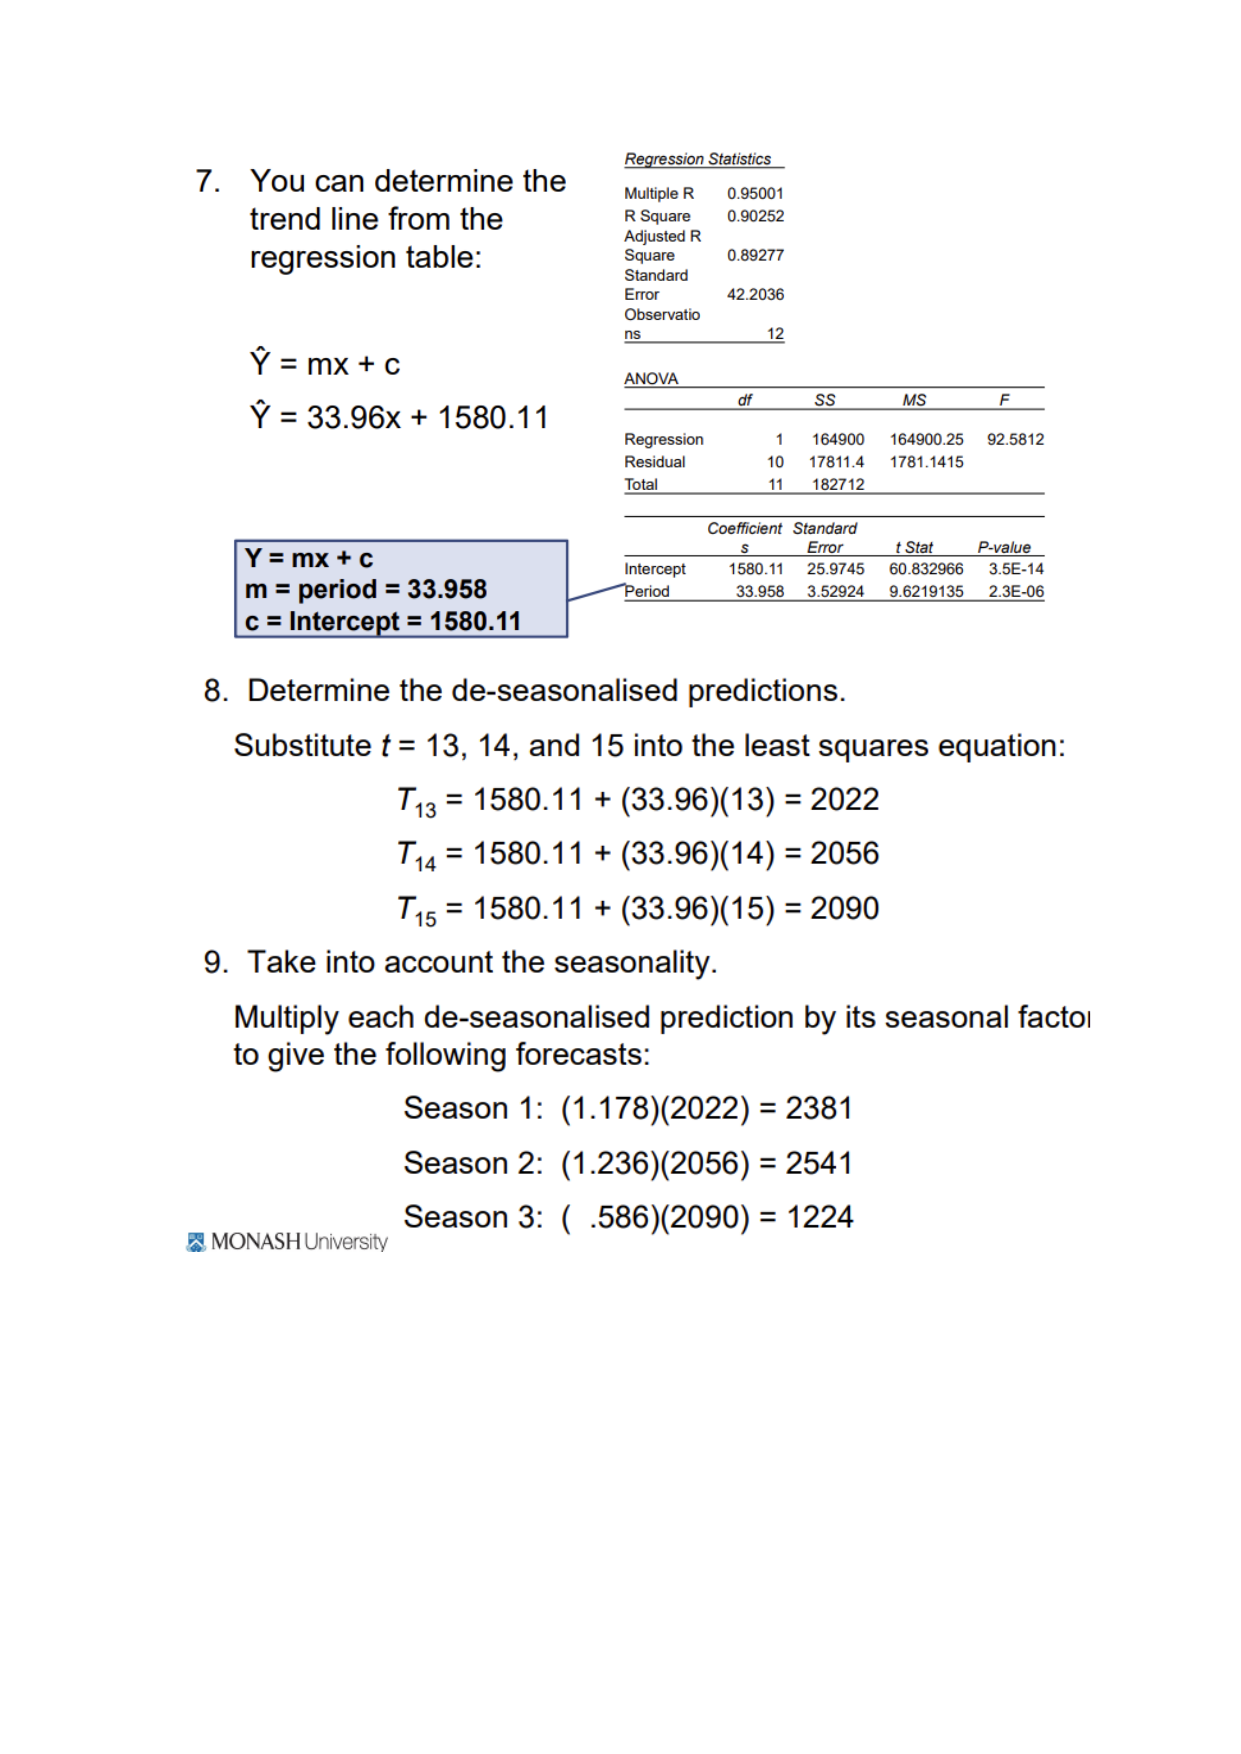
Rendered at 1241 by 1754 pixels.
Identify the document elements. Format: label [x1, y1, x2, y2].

picture [150, 150, 1091, 648]
picture [150, 655, 1091, 1252]
